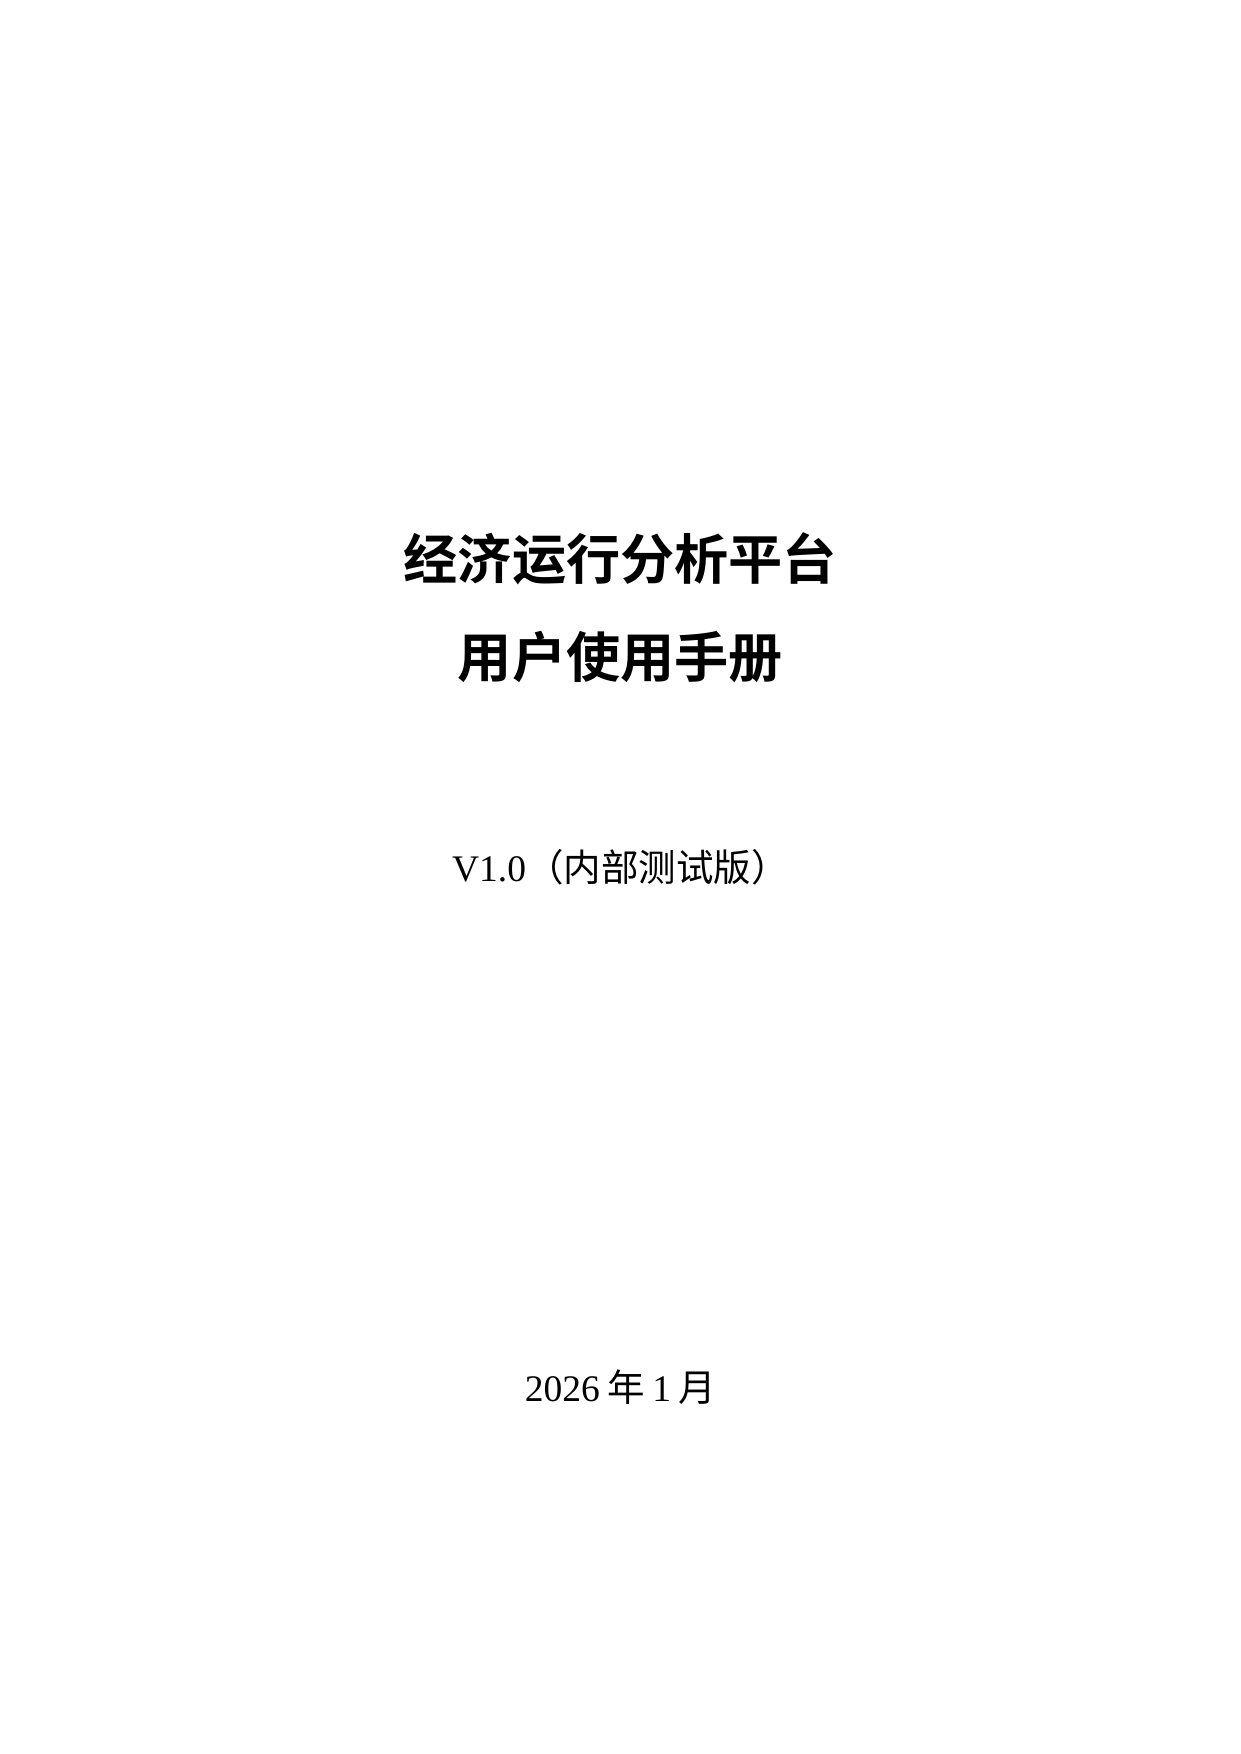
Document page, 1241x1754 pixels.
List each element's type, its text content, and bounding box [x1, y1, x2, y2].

text 用户使用手册 [187, 605, 1053, 702]
text 经济运行分析平台 [187, 507, 1053, 605]
text V1.0（内部测试版） [187, 832, 1053, 897]
text 2026年1月 [187, 1352, 1053, 1417]
